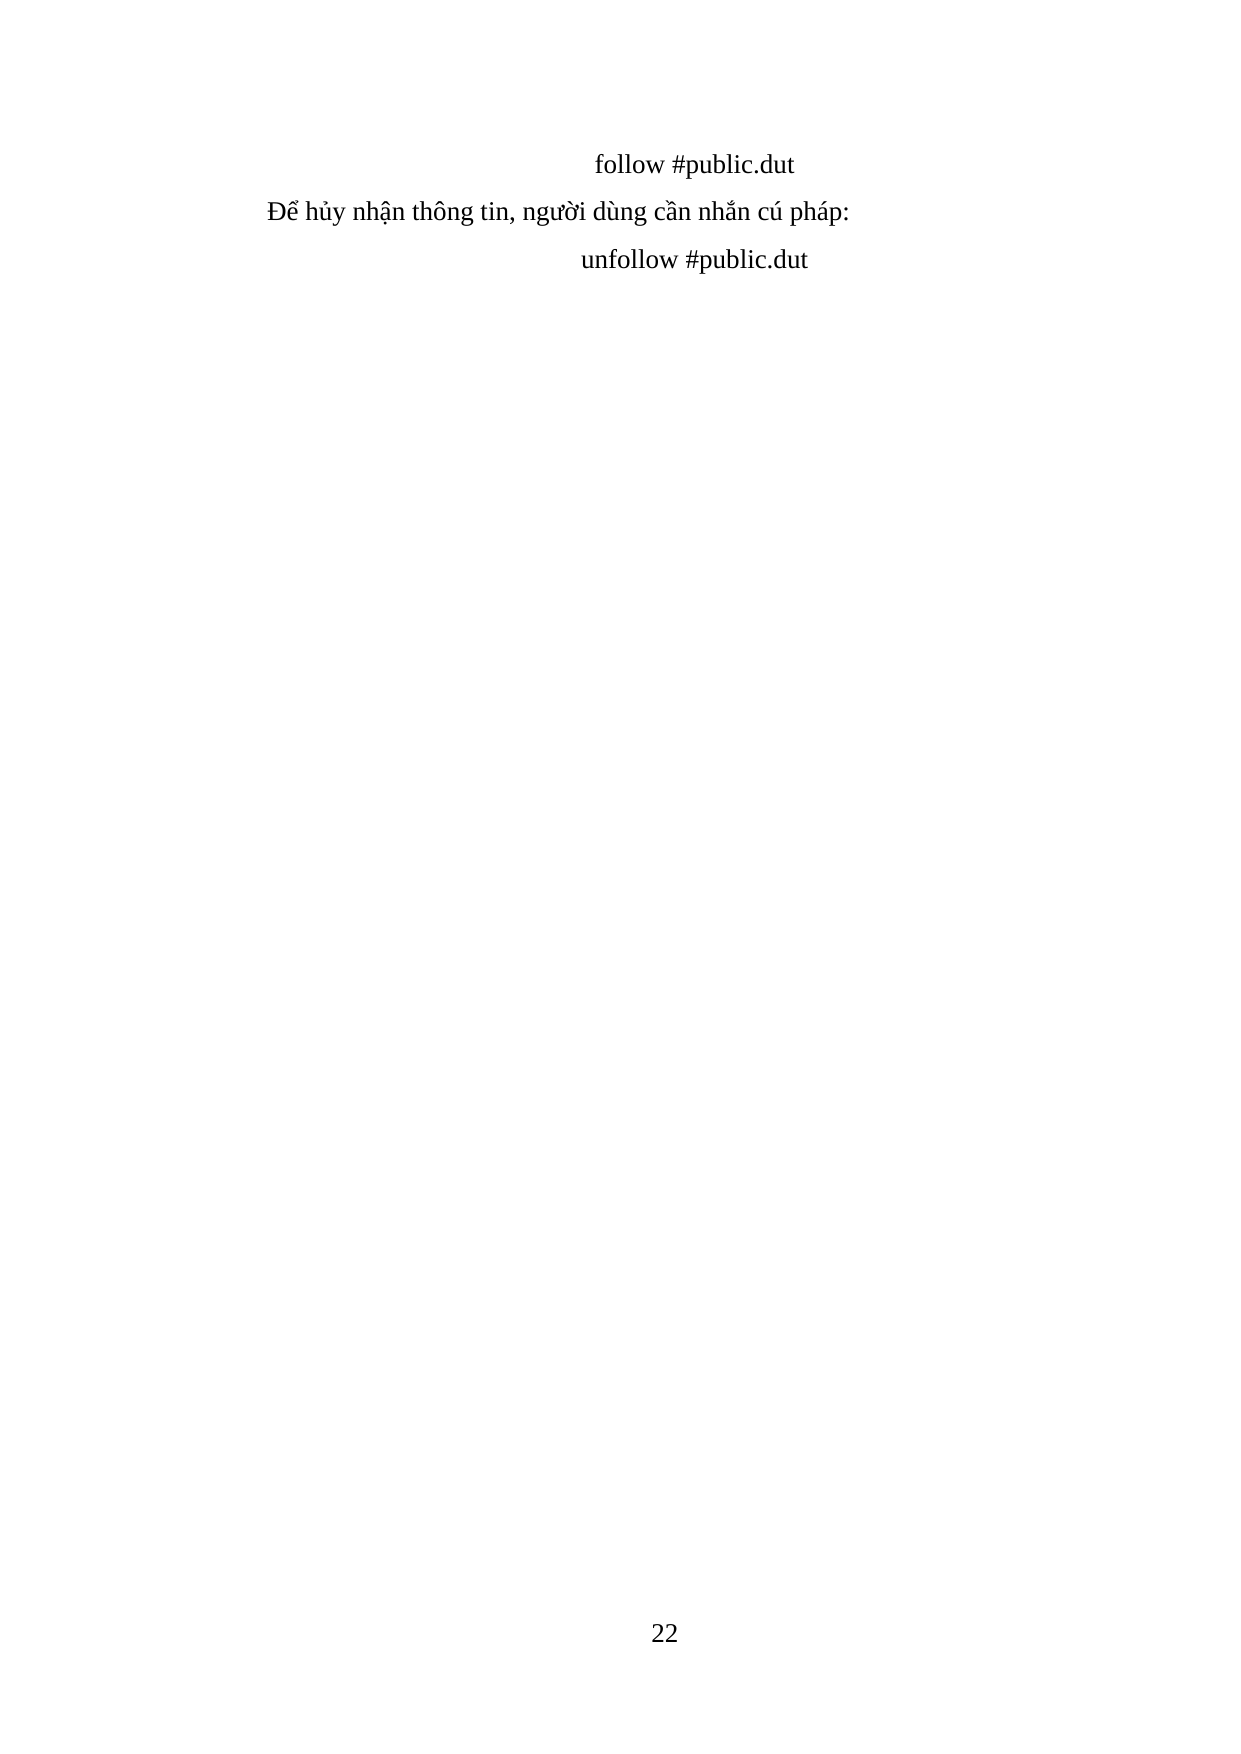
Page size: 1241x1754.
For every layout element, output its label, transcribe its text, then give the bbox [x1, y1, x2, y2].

text follow #public.dut [267, 148, 1122, 179]
text Để hủy nhận thông tin, người dùng cần nhắn cú pháp: [267, 196, 1122, 227]
text unfollow #public.dut [267, 243, 1122, 274]
